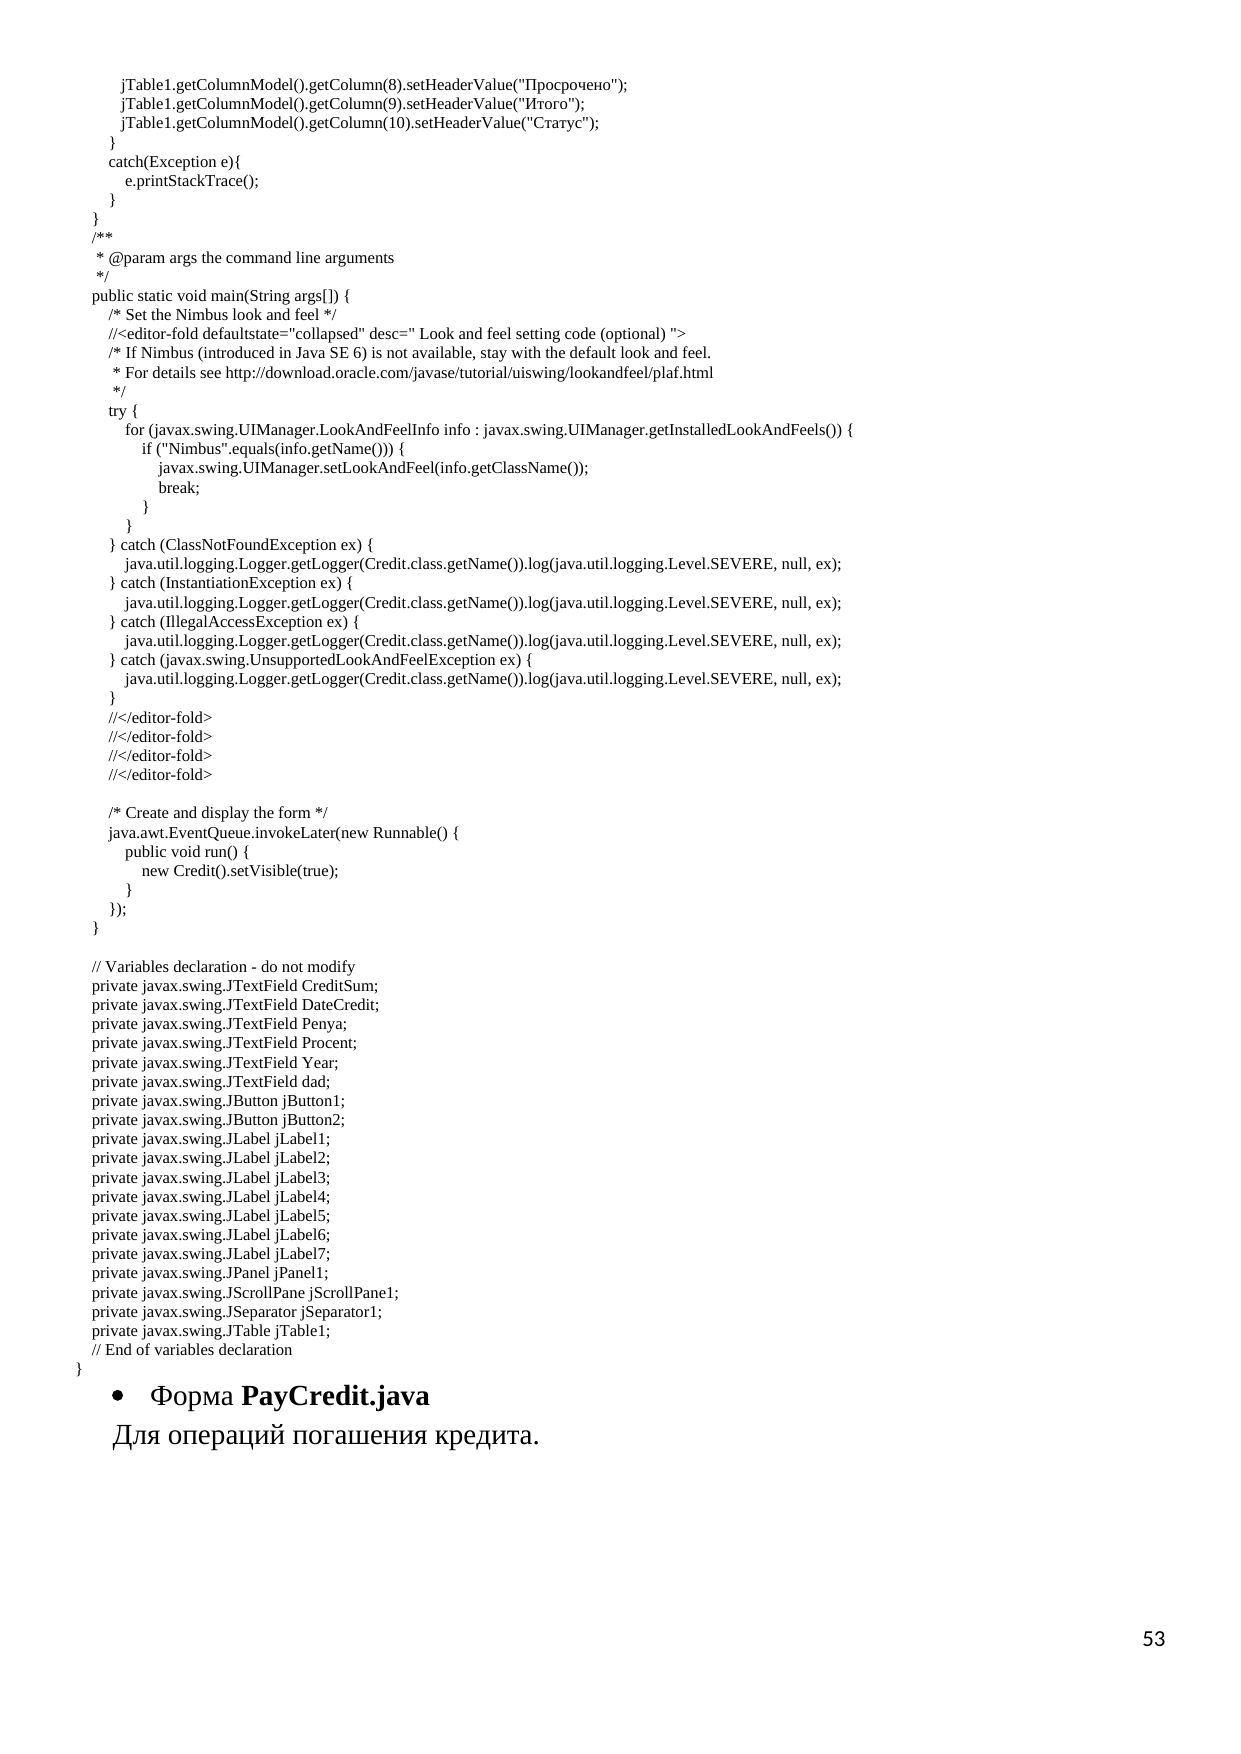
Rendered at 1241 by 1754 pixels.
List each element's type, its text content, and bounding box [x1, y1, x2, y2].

text private javax.swing.JTextField Penya; [75, 1014, 1165, 1033]
text } [75, 209, 1165, 228]
text * @param args the command line arguments [75, 247, 1165, 267]
text try { [75, 401, 1165, 420]
text for (javax.swing.UIManager.LookAndFeelInfo info : javax.swing.UIManager.getInstalledLookAndFeels()) { [75, 420, 1165, 439]
text } [75, 1359, 1165, 1378]
text java.util.logging.Logger.getLogger(Credit.class.getName()).log(java.util.logging.Level.SEVERE, null, ex); [75, 592, 1165, 612]
text //</editor-fold> [75, 707, 1165, 727]
text jTable1.getColumnModel().getColumn(8).setHeaderValue("Просрочено"); [75, 75, 1165, 94]
text catch(Exception e){ [75, 152, 1165, 171]
text java.util.logging.Logger.getLogger(Credit.class.getName()).log(java.util.logging.Level.SEVERE, null, ex); [75, 631, 1165, 650]
text private javax.swing.JLabel jLabel6; [75, 1225, 1165, 1244]
text private javax.swing.JLabel jLabel3; [75, 1167, 1165, 1187]
text //</editor-fold> [75, 746, 1165, 765]
text private javax.swing.JTextField dad; [75, 1072, 1165, 1091]
text public static void main(String args[]) { [75, 286, 1165, 305]
text }); [75, 899, 1165, 918]
text /* Set the Nimbus look and feel */ [75, 305, 1165, 324]
text private javax.swing.JScrollPane jScrollPane1; [75, 1282, 1165, 1302]
text private javax.swing.JTextField DateCredit; [75, 995, 1165, 1014]
text private javax.swing.JLabel jLabel7; [75, 1244, 1165, 1263]
text e.printStackTrace(); [75, 171, 1165, 190]
text /* Create and display the form */ [75, 803, 1165, 822]
text private javax.swing.JTextField Procent; [75, 1033, 1165, 1052]
text // Variables declaration - do not modify [75, 957, 1165, 976]
text } catch (IllegalAccessException ex) { [75, 612, 1165, 631]
text //</editor-fold> [75, 727, 1165, 746]
text javax.swing.UIManager.setLookAndFeel(info.getClassName()); [75, 458, 1165, 477]
text } [75, 132, 1165, 152]
text */ [75, 382, 1165, 401]
text private javax.swing.JButton jButton2; [75, 1110, 1165, 1129]
text } [75, 497, 1165, 516]
text java.awt.EventQueue.invokeLater(new Runnable() { [75, 822, 1165, 842]
text //</editor-fold> [75, 765, 1165, 784]
text } [75, 516, 1165, 535]
text Для операций погашения кредита. [112, 1417, 1165, 1451]
text //<editor-fold defaultstate="collapsed" desc=" Look and feel setting code (optional) "> [75, 324, 1165, 343]
text private javax.swing.JButton jButton1; [75, 1091, 1165, 1110]
text java.util.logging.Logger.getLogger(Credit.class.getName()).log(java.util.logging.Level.SEVERE, null, ex); [75, 554, 1165, 573]
text private javax.swing.JPanel jPanel1; [75, 1263, 1165, 1282]
text } catch (ClassNotFoundException ex) { [75, 535, 1165, 554]
text if ("Nimbus".equals(info.getName())) { [75, 439, 1165, 458]
text new Credit().setVisible(true); [75, 861, 1165, 880]
text jTable1.getColumnModel().getColumn(9).setHeaderValue("Итого"); [75, 94, 1165, 113]
text } catch (InstantiationException ex) { [75, 573, 1165, 592]
text public void run() { [75, 842, 1165, 861]
text private javax.swing.JTextField Year; [75, 1052, 1165, 1072]
text // End of variables declaration [75, 1340, 1165, 1359]
text private javax.swing.JLabel jLabel1; [75, 1129, 1165, 1148]
text private javax.swing.JLabel jLabel2; [75, 1148, 1165, 1167]
text /* If Nimbus (introduced in Java SE 6) is not available, stay with the default look and feel. [75, 343, 1165, 362]
text * For details see http://download.oracle.com/javase/tutorial/uiswing/lookandfeel/plaf.html [75, 362, 1165, 382]
text java.util.logging.Logger.getLogger(Credit.class.getName()).log(java.util.logging.Level.SEVERE, null, ex); [75, 669, 1165, 688]
text */ [75, 267, 1165, 286]
text private javax.swing.JLabel jLabel5; [75, 1206, 1165, 1225]
text private javax.swing.JTextField CreditSum; [75, 976, 1165, 995]
text break; [75, 477, 1165, 497]
text private javax.swing.JSeparator jSeparator1; [75, 1302, 1165, 1321]
list Форма PayCredit.java [112, 1378, 1165, 1412]
text } [75, 688, 1165, 707]
text /** [75, 228, 1165, 247]
text } [75, 190, 1165, 209]
text private javax.swing.JTable jTable1; [75, 1321, 1165, 1340]
text private javax.swing.JLabel jLabel4; [75, 1187, 1165, 1206]
text } [75, 880, 1165, 899]
text } [75, 918, 1165, 937]
text } catch (javax.swing.UnsupportedLookAndFeelException ex) { [75, 650, 1165, 669]
text jTable1.getColumnModel().getColumn(10).setHeaderValue("Статус"); [75, 113, 1165, 132]
